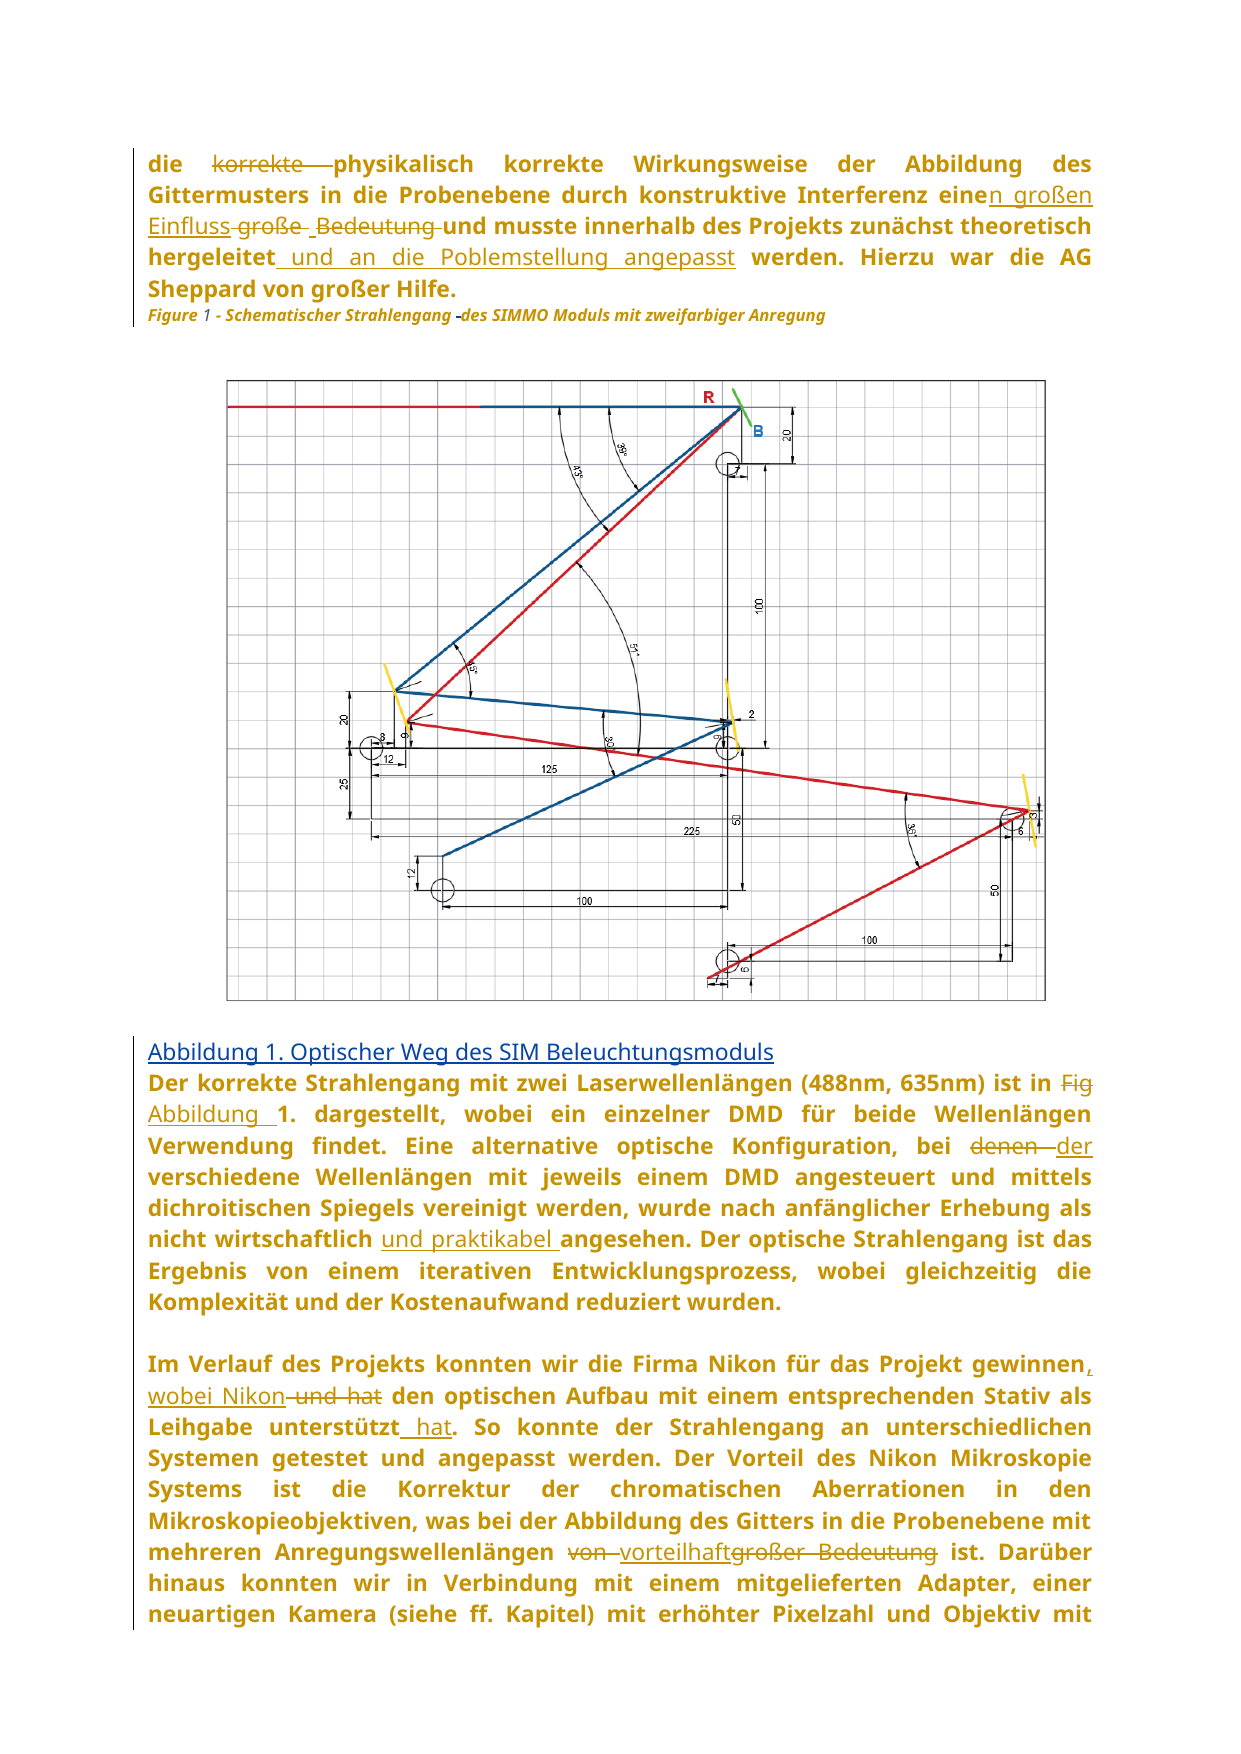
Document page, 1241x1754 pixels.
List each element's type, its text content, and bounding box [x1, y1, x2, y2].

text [148, 1348, 1093, 1629]
text Figure 1 - Schematischer Strahlengang des SIMMO Moduls mit zweifarbiger Anregung [148, 304, 1093, 327]
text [148, 148, 1093, 304]
picture [217, 368, 1062, 1015]
text Der korrekte Strahlengang mit zwei Laserwellenlängen (488nm, 635nm) ist in 1. dargestellt, wobei ein einzelner DMD für beide Wellenlängen Verwendung findet. Eine alternative optische Konfiguration, bei verschiedene Wellenlängen mit jeweils einem DMD angesteuert und mittels dichroitischen Spiegels vereinigt werden, wurde nach anfänglicher Erhebung als nicht wirtschaftlich angesehen. Der optische Strahlengang ist das Ergebnis von einem iterativen Entwicklungsprozess, wobei gleichzeitig die Komplexität und der Kostenaufwand reduziert wurden. [148, 1067, 1093, 1317]
